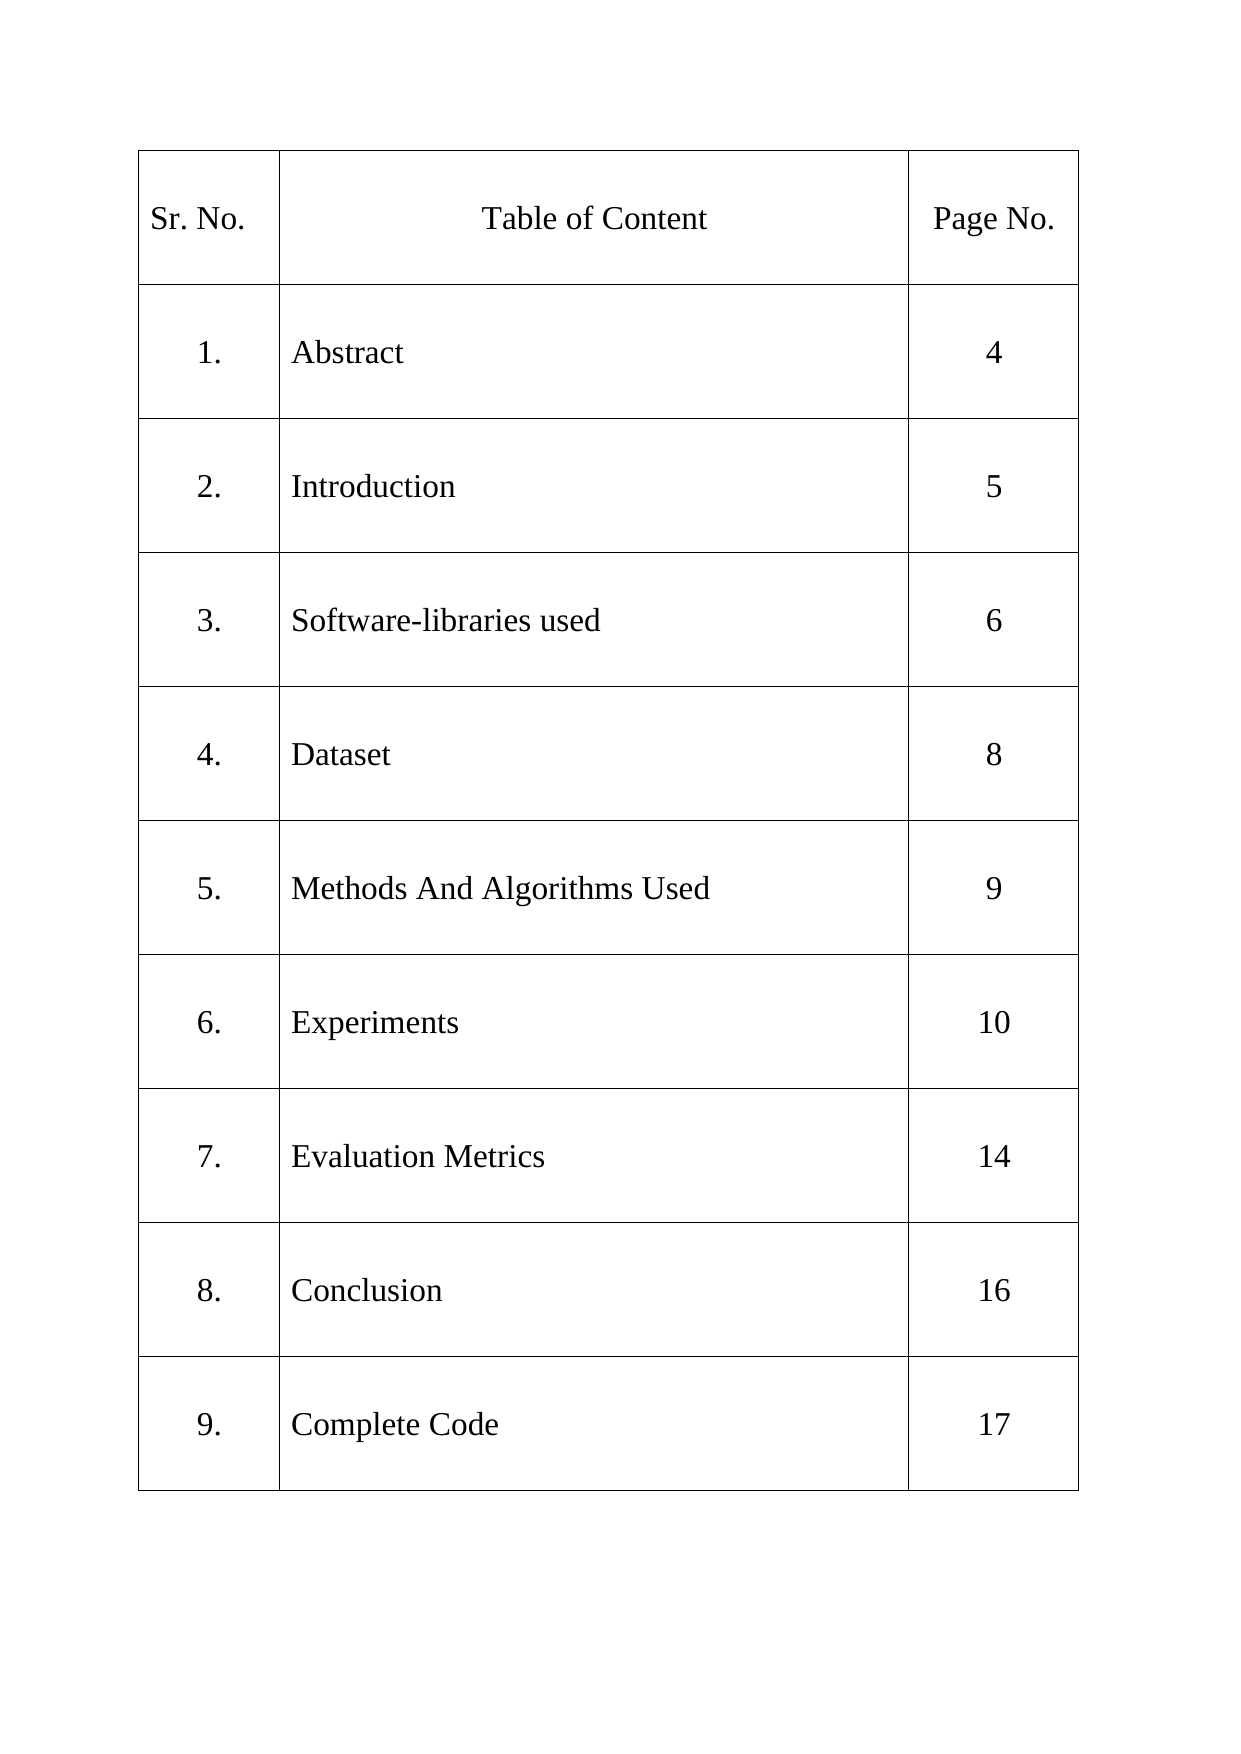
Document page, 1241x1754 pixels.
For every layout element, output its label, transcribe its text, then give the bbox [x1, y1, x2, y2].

table_cell 8. [139, 1223, 279, 1356]
table_cell 5 [909, 419, 1078, 552]
table_cell Methods And Algorithms Used [280, 821, 908, 954]
table_cell Software-libraries used [280, 553, 908, 686]
table_cell 6 [909, 553, 1078, 686]
table_cell Experiments [280, 955, 908, 1088]
table_header Page No. [909, 151, 1078, 284]
table_cell Dataset [280, 687, 908, 820]
table_cell 16 [909, 1223, 1078, 1356]
table_header Table of Content [280, 151, 908, 284]
table_cell Abstract [280, 285, 908, 418]
table_cell 9 [909, 821, 1078, 954]
table_cell Complete Code [280, 1357, 908, 1489]
table_cell 3. [139, 553, 279, 686]
table_cell 10 [909, 955, 1078, 1088]
table_cell 7. [139, 1089, 279, 1222]
table_cell 2. [139, 419, 279, 552]
table_cell 17 [909, 1357, 1078, 1489]
table_cell Evaluation Metrics [280, 1089, 908, 1222]
table_cell 14 [909, 1089, 1078, 1222]
table_cell 1. [139, 285, 279, 418]
table_cell Introduction [280, 419, 908, 552]
table_header Sr. No. [139, 151, 279, 284]
table_cell 4 [909, 285, 1078, 418]
table_cell 6. [139, 955, 279, 1088]
table_cell 5. [139, 821, 279, 954]
table_cell Conclusion [280, 1223, 908, 1356]
table_cell 9. [139, 1357, 279, 1489]
table_cell 4. [139, 687, 279, 820]
table_cell 8 [909, 687, 1078, 820]
